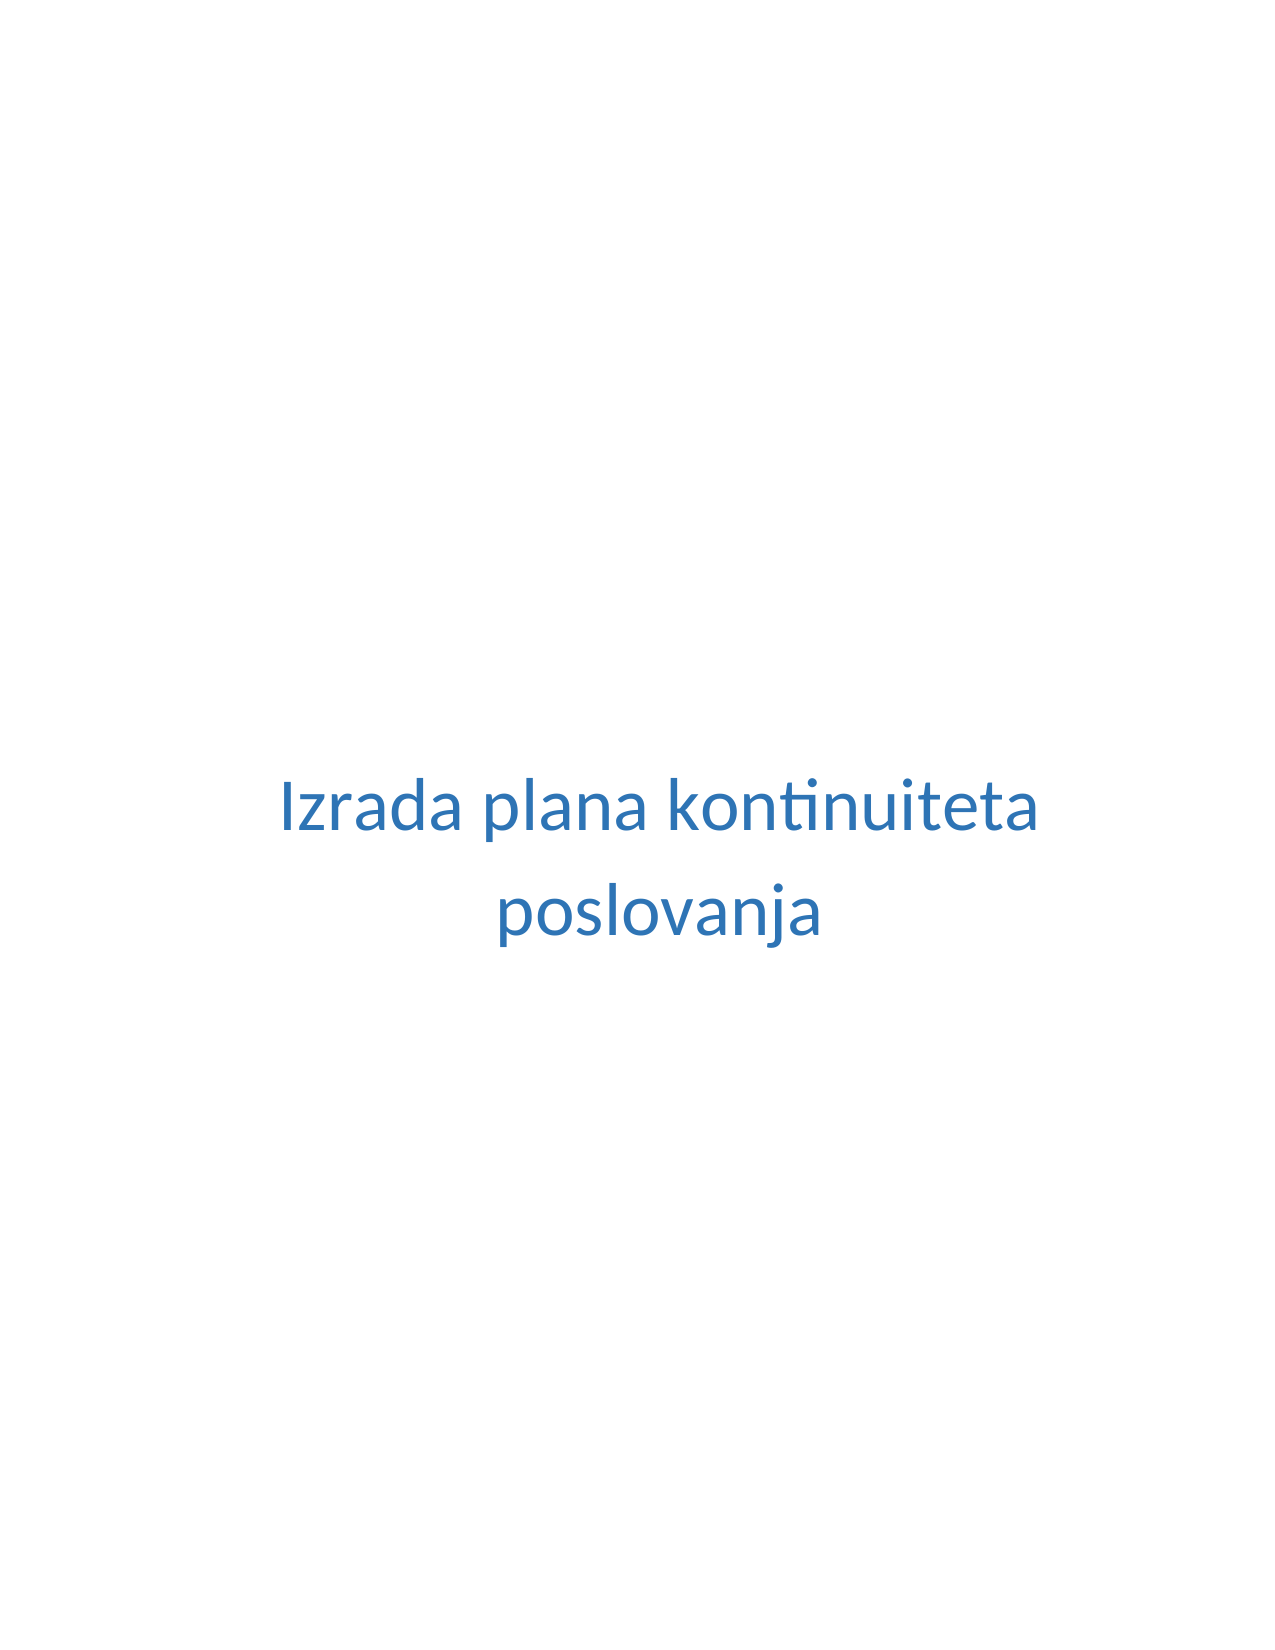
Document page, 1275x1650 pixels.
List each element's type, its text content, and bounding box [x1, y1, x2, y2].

subtitle Izrada plana kontinuiteta poslovanja [194, 758, 1125, 954]
